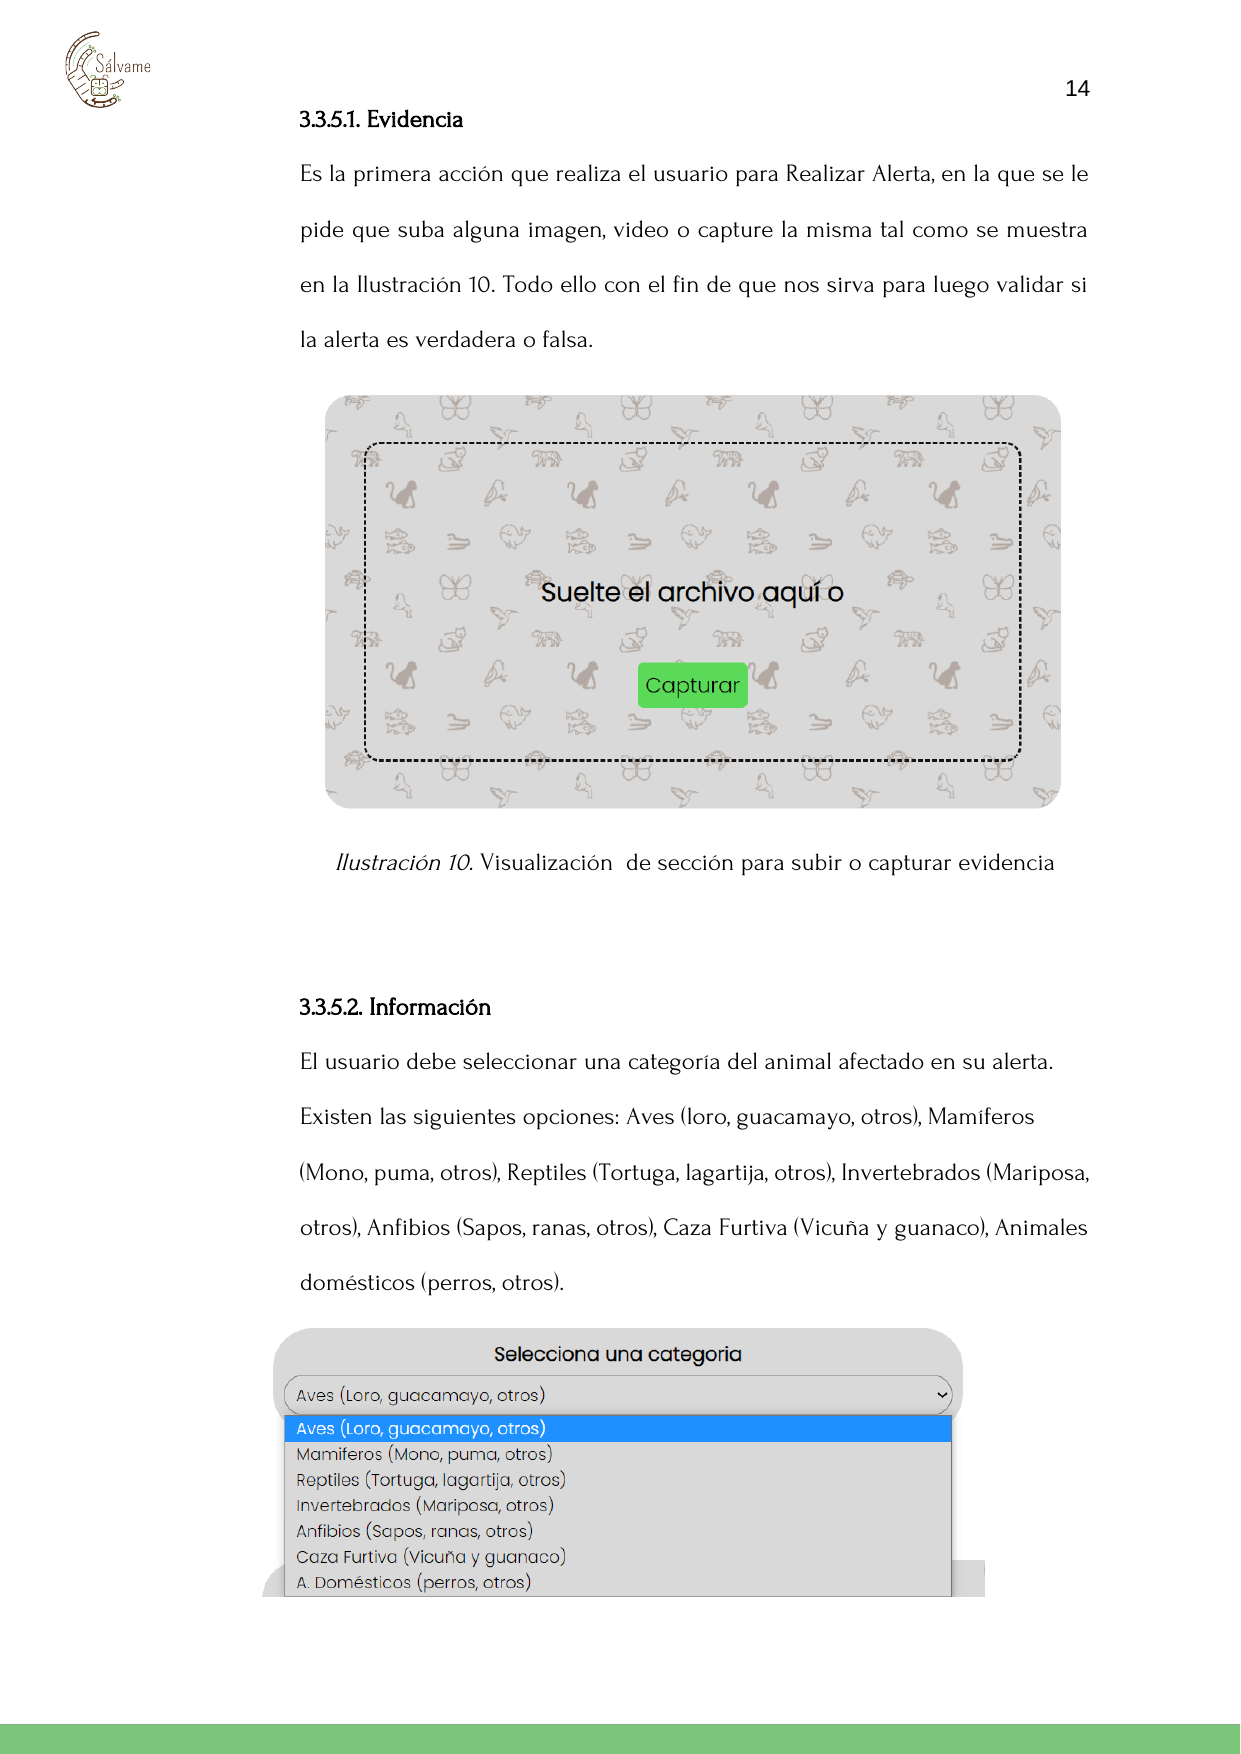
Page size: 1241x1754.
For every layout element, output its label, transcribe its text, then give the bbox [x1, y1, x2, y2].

picture [255, 1324, 985, 1597]
text 3.3.5.2. Información [300, 993, 1090, 1020]
text Es la primera acción que realiza el usuario para Realizar Alerta, en la que se le pide que suba alguna imagen, video o capture la misma tal como se muestra en la Ilustración 10. Todo ello con el fin de que nos sirva para luego validar si la alerta es verdadera o falsa. [300, 160, 1090, 354]
picture [0, 1703, 1241, 1754]
text 3.3.5.1. Evidencia [300, 105, 1090, 133]
picture [65, 31, 150, 108]
picture [309, 381, 1081, 822]
text El usuario debe seleccionar una categoría del animal afectado en su alerta. Existen las siguientes opciones: Aves (loro, guacamayo, otros), Mamíferos (Mono, puma, otros), Reptiles (Tortuga, lagartija, otros), Invertebrados (Mariposa, otros), Anfibios (Sapos, ranas, otros), Caza Furtiva (Vicuña y guanaco), Animales domésticos (perros, otros). [300, 1048, 1090, 1296]
